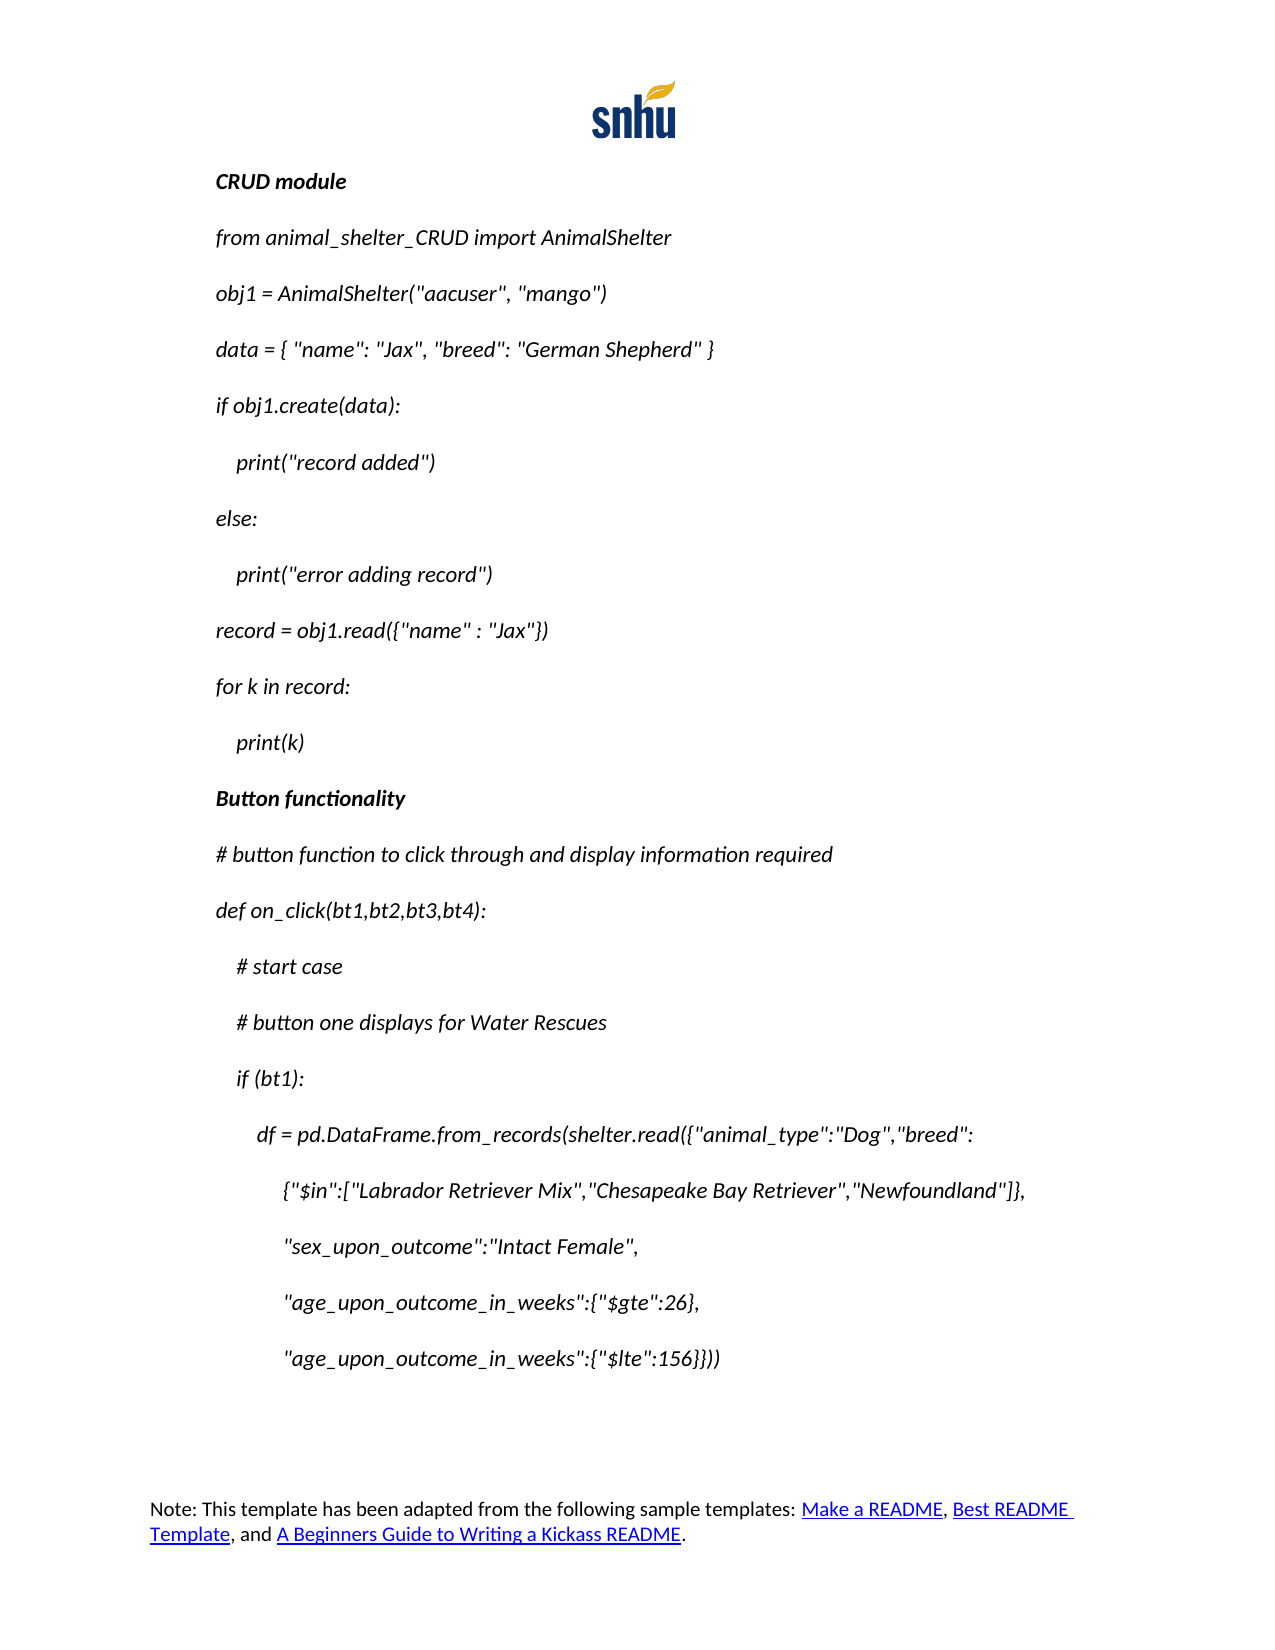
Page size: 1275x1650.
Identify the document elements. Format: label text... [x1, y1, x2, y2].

picture [573, 75, 702, 147]
text print(k) [216, 728, 1125, 756]
text "age_upon_outcome_in_weeks":{"$lte":156}})) [216, 1344, 1125, 1372]
text from animal_shelter_CRUD import AnimalShelter [216, 223, 1125, 251]
text print("error adding record") [216, 560, 1125, 588]
text "sex_upon_outcome":"Intact Female", [216, 1232, 1125, 1260]
text data = { "name": "Jax", "breed": "German Shepherd" } [216, 336, 1125, 363]
text # button one displays for Water Rescues [216, 1008, 1125, 1036]
text CRUD module [216, 167, 1125, 195]
text "age_upon_outcome_in_weeks":{"$gte":26}, [216, 1288, 1125, 1316]
text for k in record: [216, 672, 1125, 700]
text print("record added") [216, 448, 1125, 476]
text {"$in":["Labrador Retriever Mix","Chesapeake Bay Retriever","Newfoundland"]}, [216, 1176, 1125, 1204]
text Button functionality [216, 784, 1125, 812]
text if obj1.create(data): [216, 392, 1125, 419]
text # button function to click through and display information required [216, 840, 1125, 868]
text record = obj1.read({"name" : "Jax"}) [216, 616, 1125, 644]
text # start case [216, 952, 1125, 980]
text else: [216, 504, 1125, 532]
text df = pd.DataFrame.from_records(shelter.read({"animal_type":"Dog","breed": [216, 1120, 1125, 1148]
text if (bt1): [216, 1064, 1125, 1092]
text def on_click(bt1,bt2,bt3,bt4): [216, 896, 1125, 924]
text obj1 = AnimalShelter("aacuser", "mango") [216, 279, 1125, 307]
